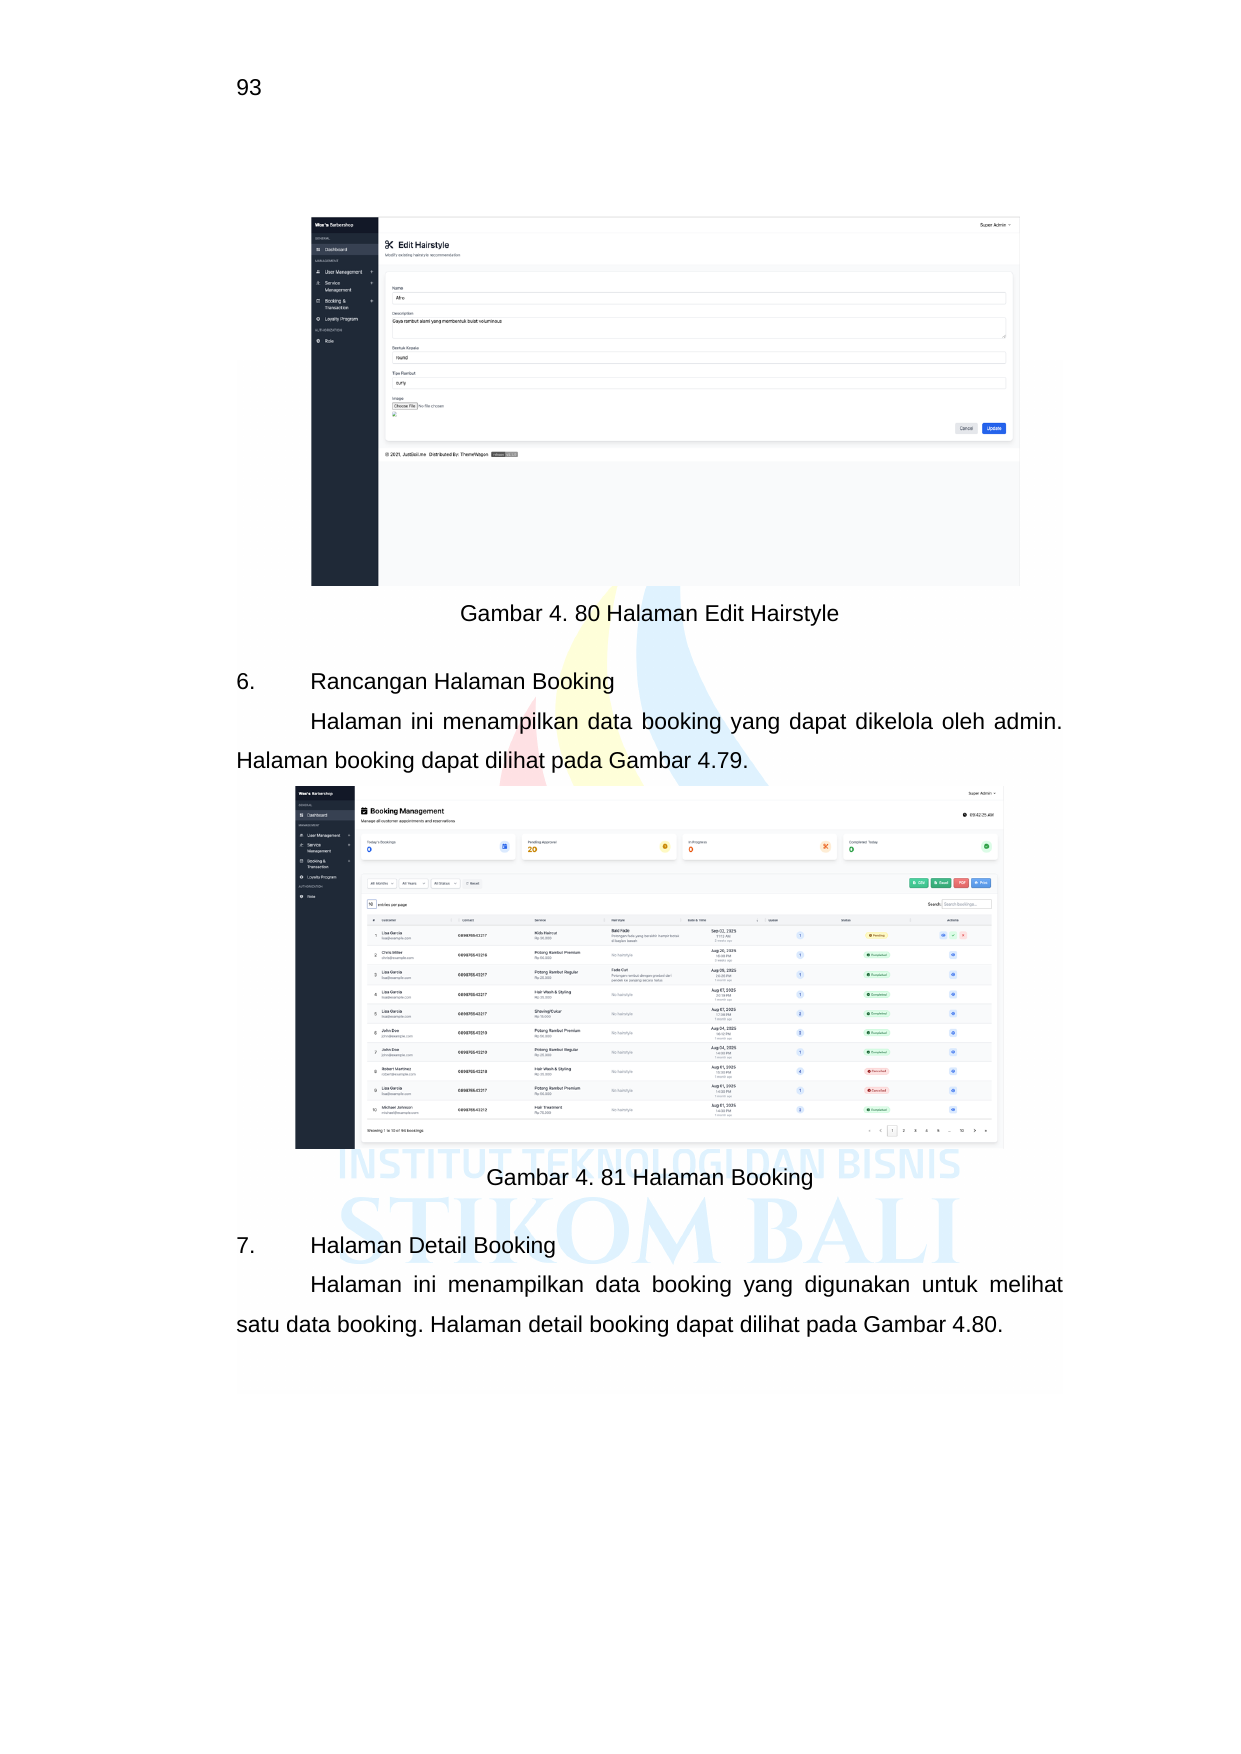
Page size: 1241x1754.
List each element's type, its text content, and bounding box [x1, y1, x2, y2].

text Gambar 4. 80 Halaman Edit Hairstyle [236, 600, 1063, 626]
text Gambar 4. 81 Halaman Booking [236, 1163, 1063, 1190]
list Rancangan Halaman Booking [236, 668, 1063, 694]
picture [295, 786, 1004, 1149]
list Halaman Detail Booking [236, 1232, 1063, 1258]
picture [311, 216, 1020, 586]
text Halaman ini menampilkan data booking yang dapat dikelola oleh admin. Halaman booking dapat dilihat pada Gambar 4.79. [236, 708, 1063, 773]
text Halaman ini menampilkan data booking yang digunakan untuk melihat satu data booking. Halaman detail booking dapat dilihat pada Gambar 4.80. [236, 1271, 1063, 1337]
